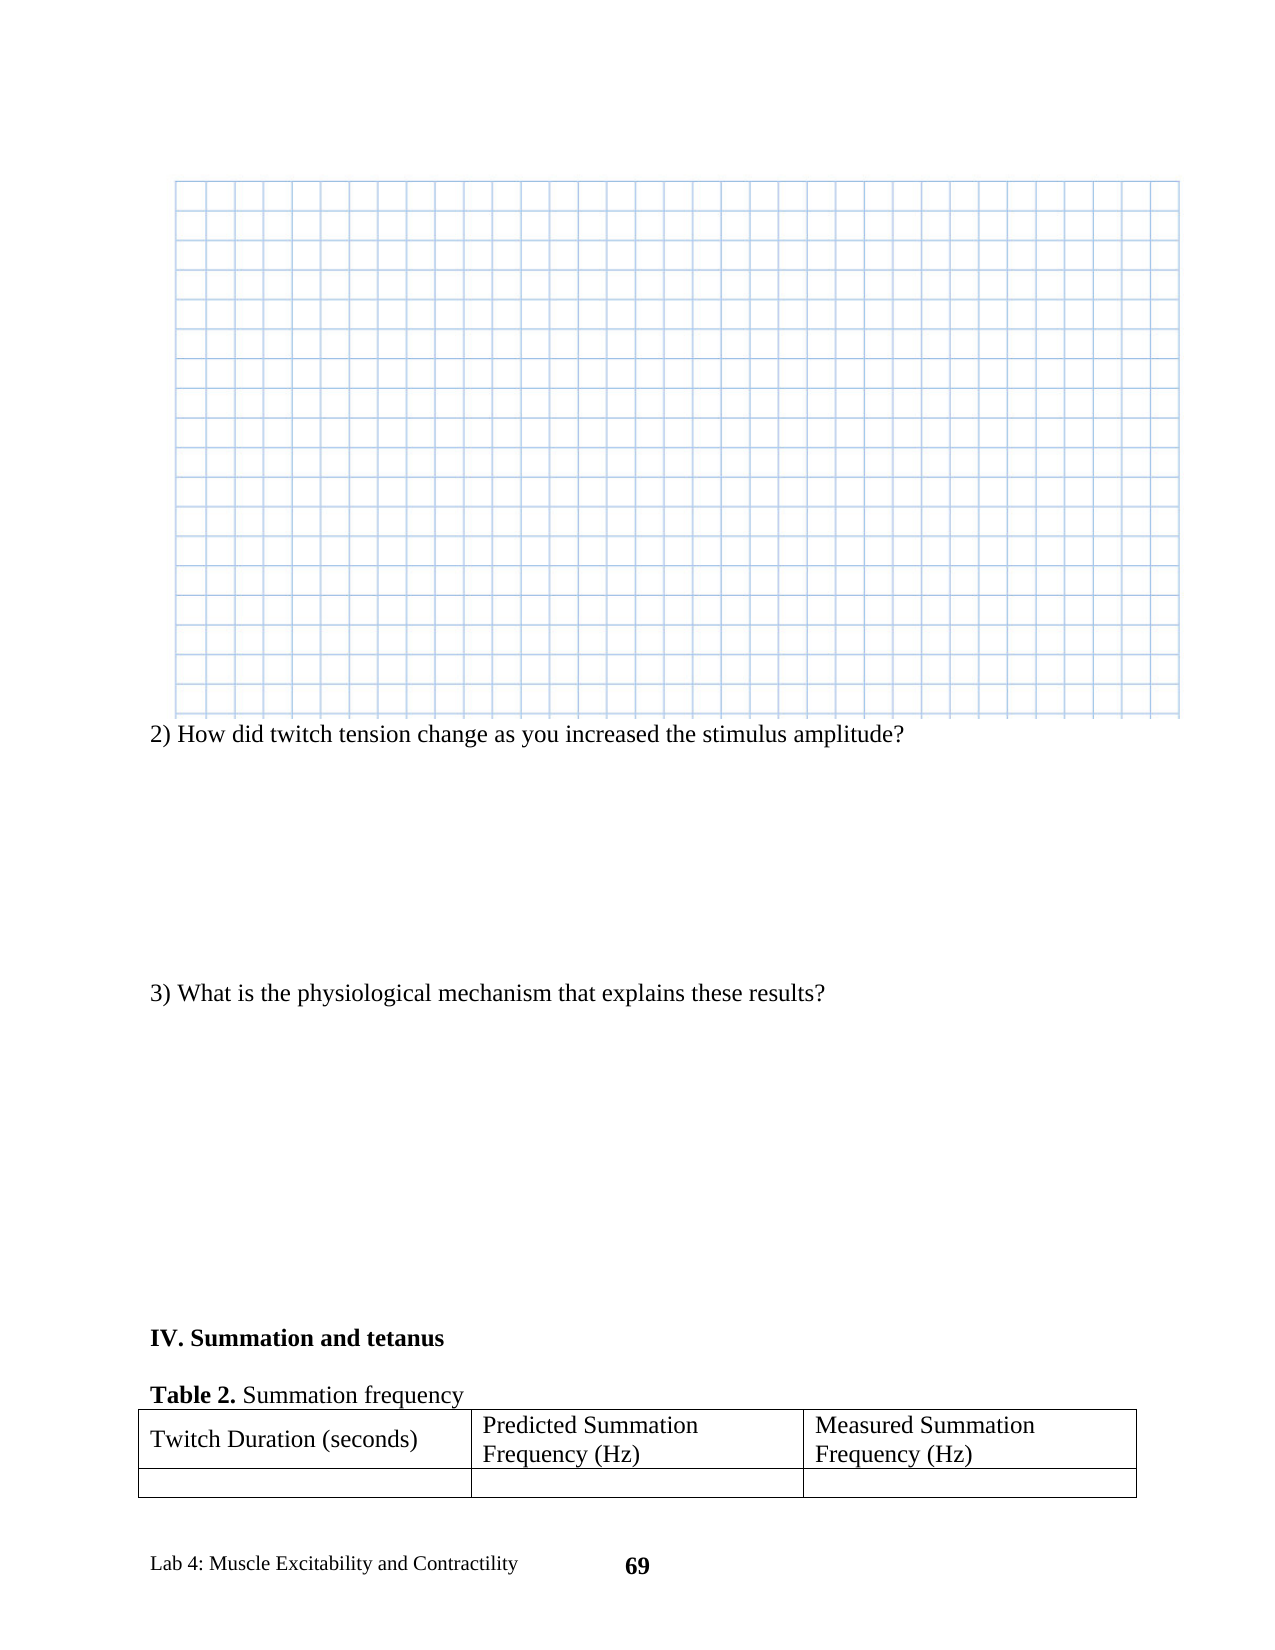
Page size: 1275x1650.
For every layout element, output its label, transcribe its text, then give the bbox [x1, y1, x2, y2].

list 2) How did twitch tension change as you increased the stimulus amplitude? [150, 719, 1125, 748]
text IV. Summation and tetanus [150, 1323, 1125, 1351]
table_header Predicted Summation Frequency (Hz) [472, 1410, 803, 1467]
table_cell [804, 1469, 1136, 1497]
table_header Twitch Duration (seconds) [139, 1410, 471, 1467]
list 3) What is the physiological mechanism that explains these results? [150, 978, 1125, 1006]
picture [150, 150, 1202, 719]
table_cell [472, 1469, 803, 1497]
table_header Measured Summation Frequency (Hz) [804, 1410, 1136, 1467]
text Table 2. Summation frequency [150, 1380, 1125, 1409]
table_cell [139, 1469, 471, 1497]
